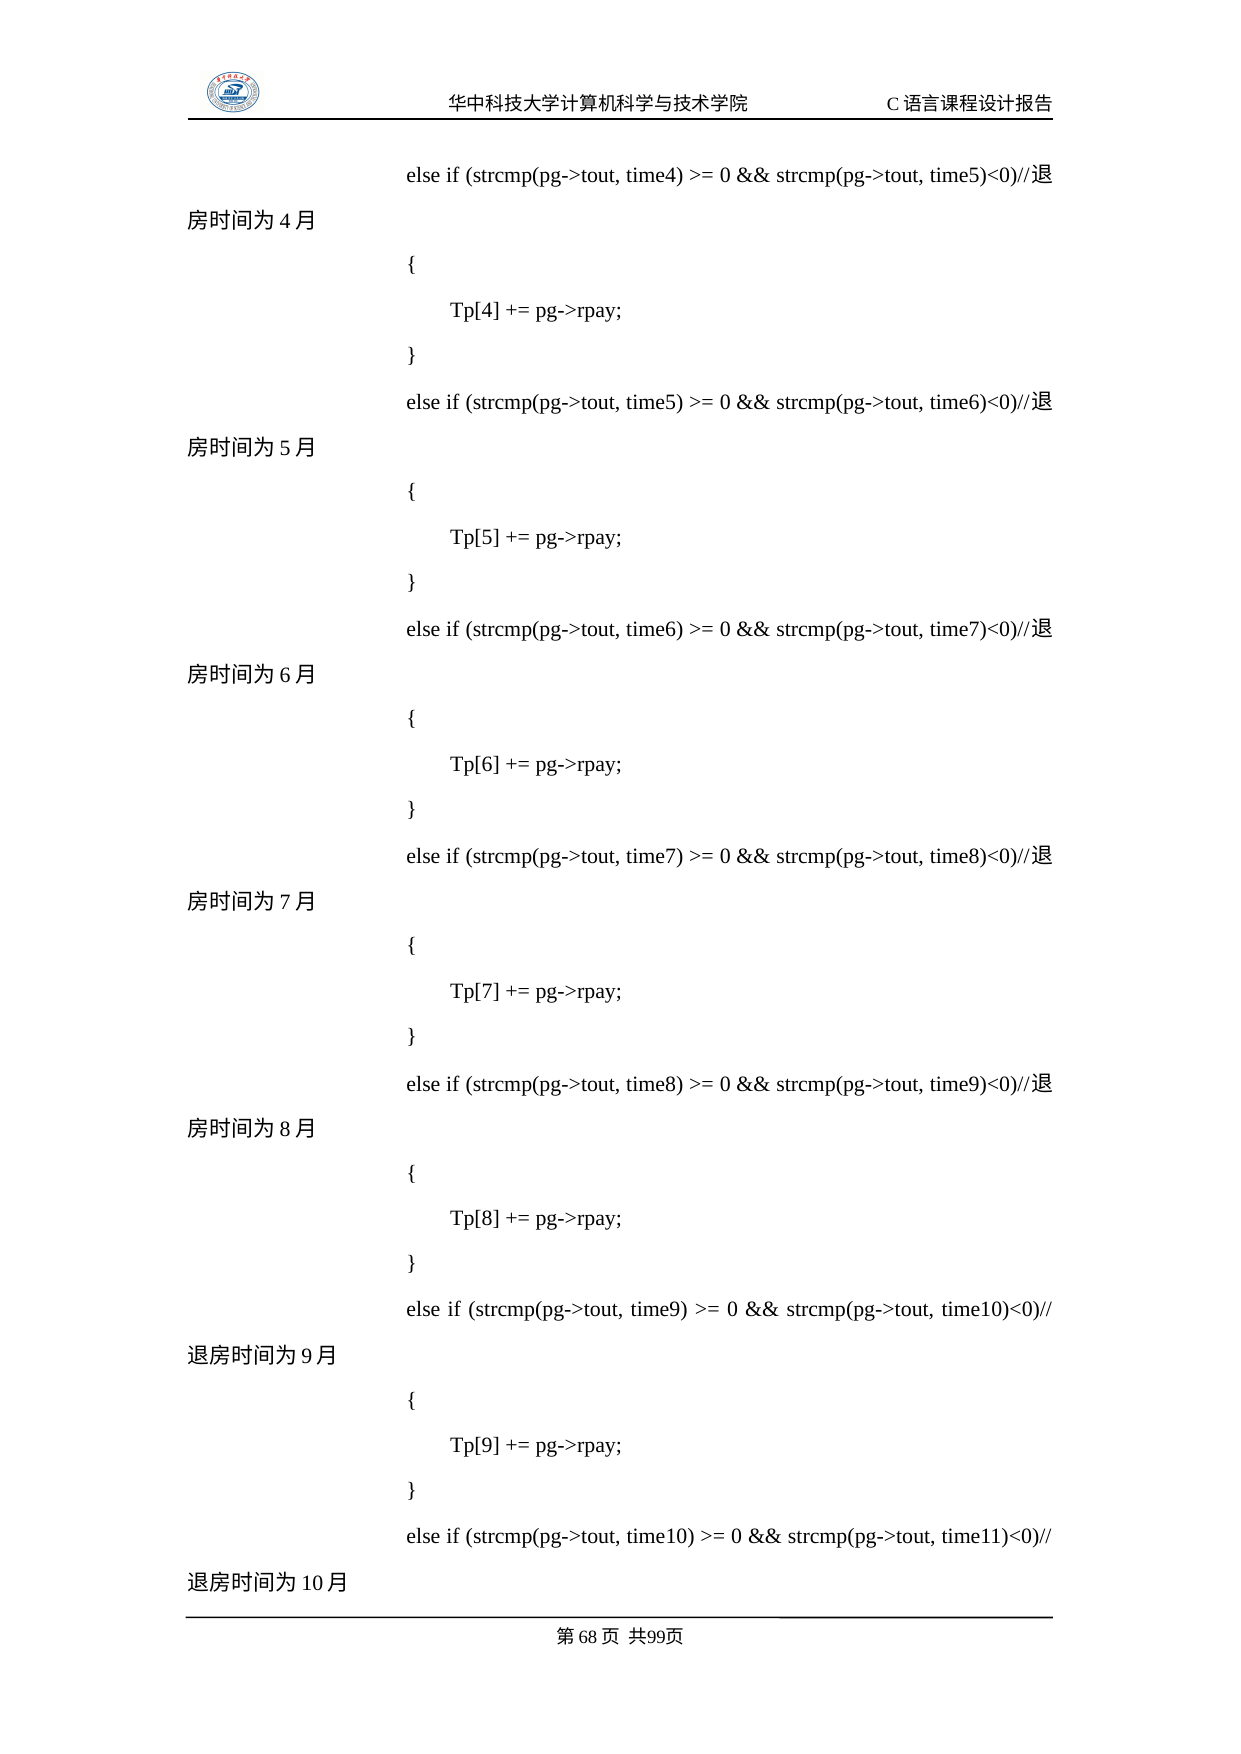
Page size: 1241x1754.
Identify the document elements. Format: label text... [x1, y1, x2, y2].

text { [187, 468, 1053, 514]
picture [200, 70, 264, 113]
text { [187, 695, 1053, 741]
text Tp[7] += pg->rpay; [187, 968, 1053, 1013]
text } [187, 1240, 1053, 1286]
text else if (strcmp(pg->tout, time10) >= 0 && strcmp(pg->tout, time11)<0)//退房时间为10月 [187, 1513, 1053, 1604]
text } [187, 1467, 1053, 1513]
text else if (strcmp(pg->tout, time9) >= 0 && strcmp(pg->tout, time10)<0)//退房时间为9月 [187, 1286, 1053, 1377]
text { [187, 241, 1053, 287]
text Tp[9] += pg->rpay; [187, 1422, 1053, 1467]
text { [187, 922, 1053, 968]
text else if (strcmp(pg->tout, time4) >= 0 && strcmp(pg->tout, time5)<0)//退房时间为4月 [187, 150, 1053, 241]
text Tp[5] += pg->rpay; [187, 514, 1053, 559]
text { [187, 1149, 1053, 1195]
text else if (strcmp(pg->tout, time6) >= 0 && strcmp(pg->tout, time7)<0)//退房时间为6月 [187, 604, 1053, 695]
text { [187, 1377, 1053, 1422]
text } [187, 332, 1053, 377]
text } [187, 559, 1053, 604]
text } [187, 786, 1053, 832]
text Tp[6] += pg->rpay; [187, 741, 1053, 786]
text else if (strcmp(pg->tout, time5) >= 0 && strcmp(pg->tout, time6)<0)//退房时间为5月 [187, 377, 1053, 468]
text else if (strcmp(pg->tout, time7) >= 0 && strcmp(pg->tout, time8)<0)//退房时间为7月 [187, 832, 1053, 922]
text Tp[4] += pg->rpay; [187, 287, 1053, 332]
text else if (strcmp(pg->tout, time8) >= 0 && strcmp(pg->tout, time9)<0)//退房时间为8月 [187, 1059, 1053, 1149]
text } [187, 1013, 1053, 1059]
text Tp[8] += pg->rpay; [187, 1195, 1053, 1240]
